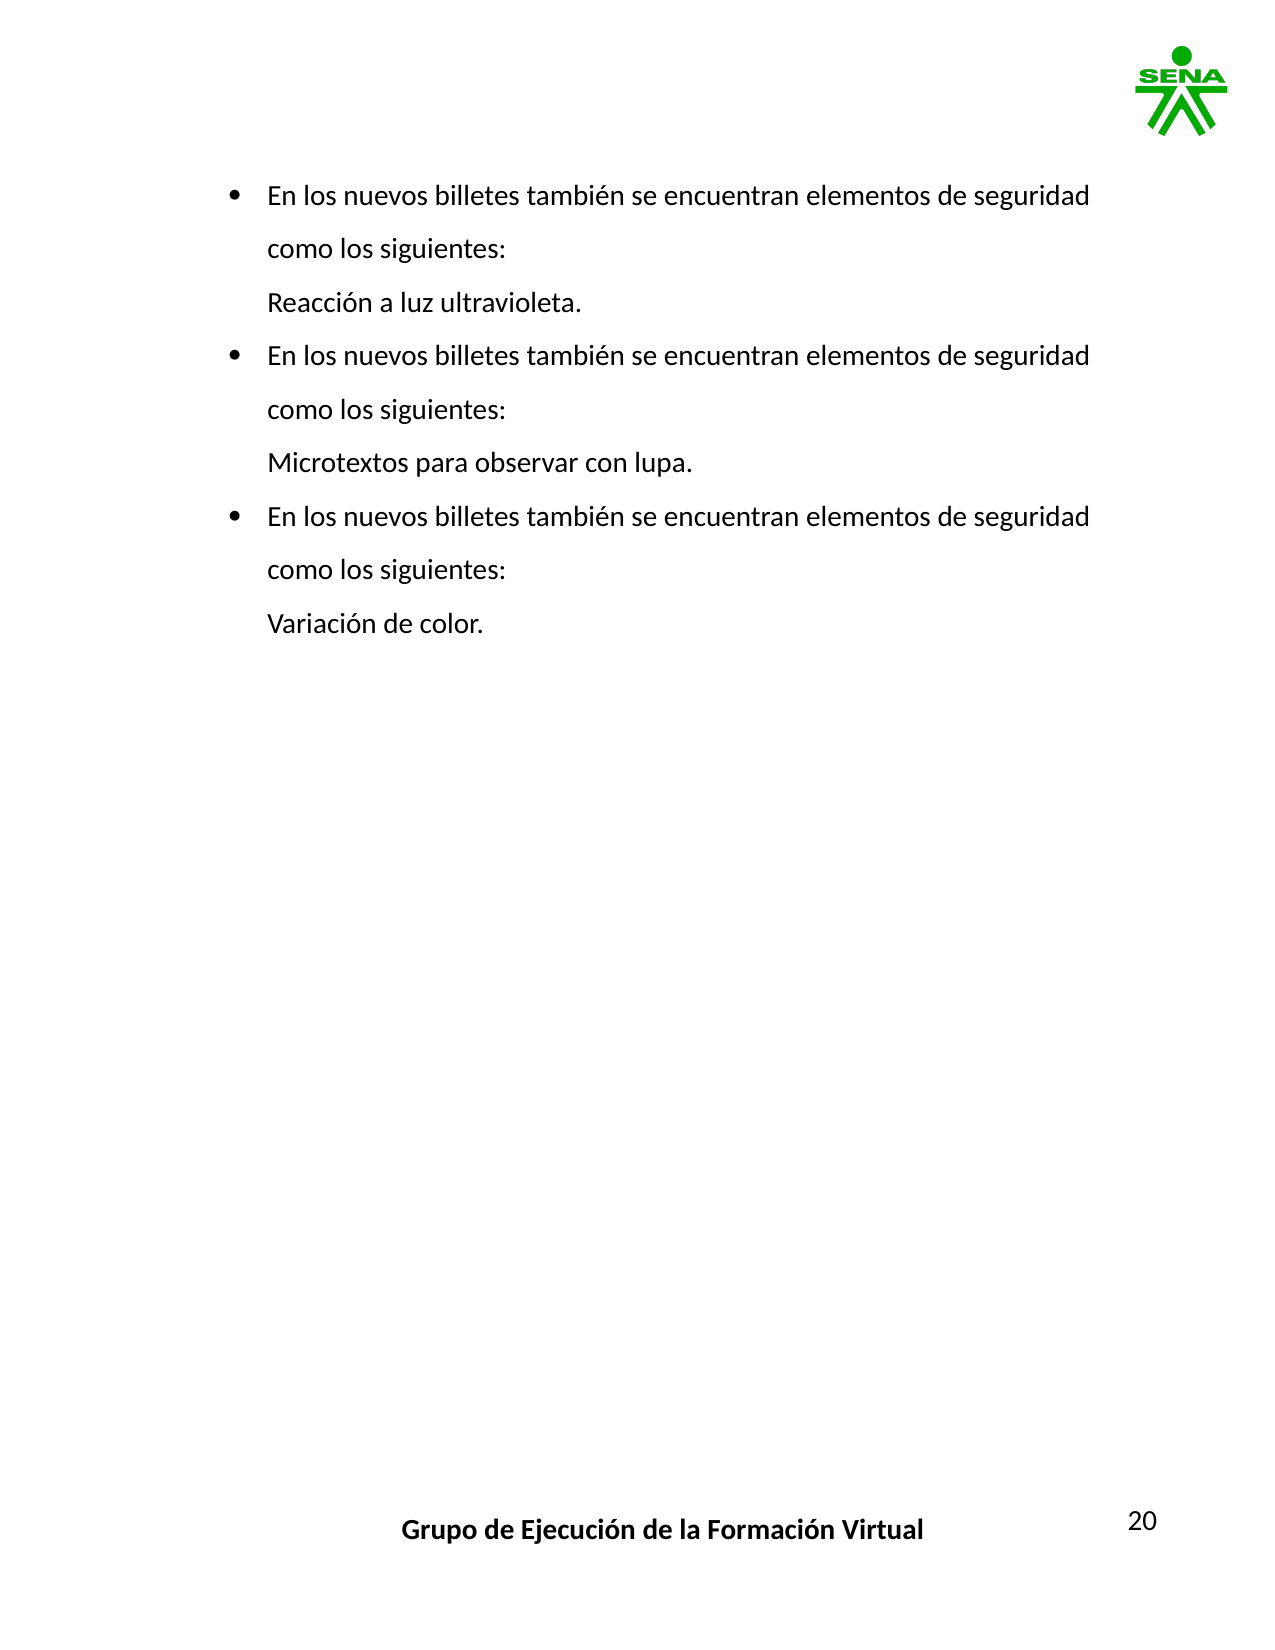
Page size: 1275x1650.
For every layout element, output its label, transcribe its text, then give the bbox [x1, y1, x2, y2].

list En los nuevos billetes también se encuentran elementos de seguridad como los siguientes: Variación de color. [229, 498, 1157, 640]
list En los nuevos billetes también se encuentran elementos de seguridad como los siguientes: Microtextos para observar con lupa. [229, 337, 1157, 480]
picture [1135, 46, 1228, 136]
list En los nuevos billetes también se encuentran elementos de seguridad como los siguientes: Reacción a luz ultravioleta. [229, 177, 1157, 320]
